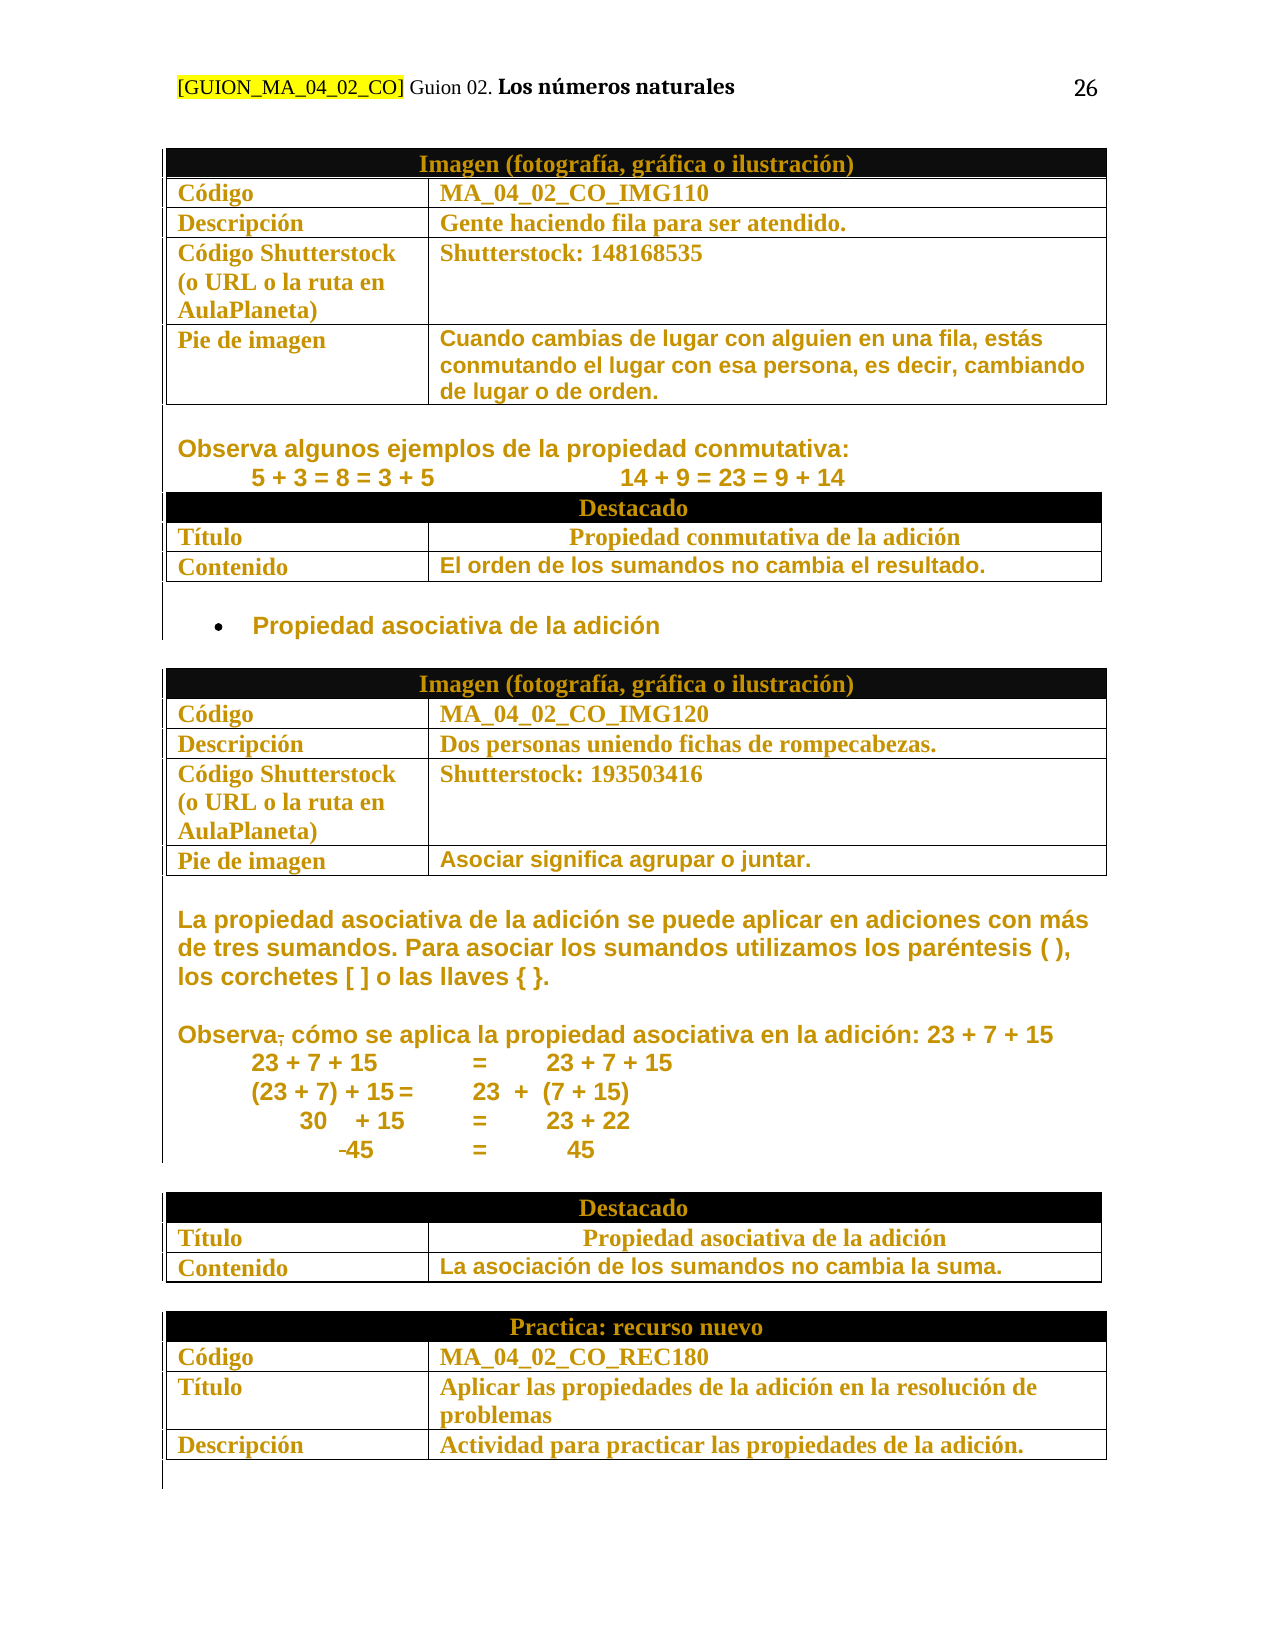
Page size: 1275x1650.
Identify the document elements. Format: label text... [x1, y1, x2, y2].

table_cell Código [167, 1342, 428, 1371]
table_cell Propiedad conmutativa de la adición [429, 523, 1101, 551]
table_cell Actividad para practicar las propiedades de la adición. [429, 1430, 1106, 1459]
table_cell El orden de los sumandos no cambia el resultado. [429, 552, 1101, 581]
text Observa algunos ejemplos de la propiedad conmutativa: [177, 434, 1098, 463]
table_header Imagen (fotografía, gráfica o ilustración) [167, 149, 1106, 177]
table_cell Pie de imagen [167, 325, 428, 404]
table_cell Gente haciendo fila para ser atendido. [429, 208, 1106, 237]
text 30 + 15 = 23 + 22 [177, 1106, 1098, 1134]
table_cell Shutterstock: 148168535 [429, 238, 1106, 324]
table_header Imagen (fotografía, gráfica o ilustración) [167, 669, 1106, 698]
table_header Destacado [167, 493, 1101, 521]
table_cell Pie de imagen [167, 846, 428, 875]
table_cell Cuando cambias de lugar con alguien en una fila, estás conmutando el lugar con esa persona, es decir, cambiando de lugar o de orden. [429, 325, 1106, 404]
table_cell Asociar significa agrupar o juntar. [429, 846, 1106, 875]
table_cell Shutterstock: 193503416 [429, 759, 1106, 845]
table_cell Título [167, 1223, 428, 1252]
table_cell MA_04_02_CO_IMG110 [429, 179, 1106, 207]
text 45 = 45 [177, 1134, 1098, 1163]
table_cell Código [167, 179, 428, 207]
text (23 + 7) + 15 = 23 + (7 + 15) [177, 1077, 1098, 1106]
text 5 + 3 = 8 = 3 + 5 14 + 9 = 23 = 9 + 14 [177, 463, 1098, 492]
table_header Destacado [167, 1193, 1101, 1222]
table_cell La asociación de los sumandos no cambia la suma. [429, 1253, 1101, 1281]
table_cell Código Shutterstock (o URL o la ruta en AulaPlaneta) [167, 759, 428, 845]
table_cell Aplicar las propiedades de la adición en la resolución de problemas [429, 1372, 1106, 1429]
table_header Practica: recurso nuevo [167, 1312, 1106, 1341]
table_cell Contenido [167, 1253, 428, 1281]
text 23 + 7 + 15 = 23 + 7 + 15 [177, 1048, 1098, 1077]
table_cell Código Shutterstock (o URL o la ruta en AulaPlaneta) [167, 238, 428, 324]
table_cell Descripción [167, 1430, 428, 1459]
table_cell Propiedad asociativa de la adición [429, 1223, 1101, 1252]
table_cell Código [167, 699, 428, 728]
table_cell Descripción [167, 729, 428, 758]
text Observa cómo se aplica la propiedad asociativa en la adición: 23 + 7 + 15 [177, 1019, 1098, 1048]
table_cell Contenido [167, 552, 428, 581]
table_cell Descripción [167, 208, 428, 237]
table_cell MA_04_02_CO_REC180 [429, 1342, 1106, 1371]
text La propiedad asociativa de la adición se puede aplicar en adiciones con más de tres sumandos. Para asociar los sumandos utilizamos los paréntesis ( ), los corchetes [ ] o las llaves { }. [177, 904, 1098, 991]
table_cell Dos personas uniendo fichas de rompecabezas. [429, 729, 1106, 758]
list Propiedad asociativa de la adición [215, 611, 1098, 639]
table_cell Título [167, 523, 428, 551]
table_cell MA_04_02_CO_IMG120 [429, 699, 1106, 728]
table_cell Título [167, 1372, 428, 1429]
